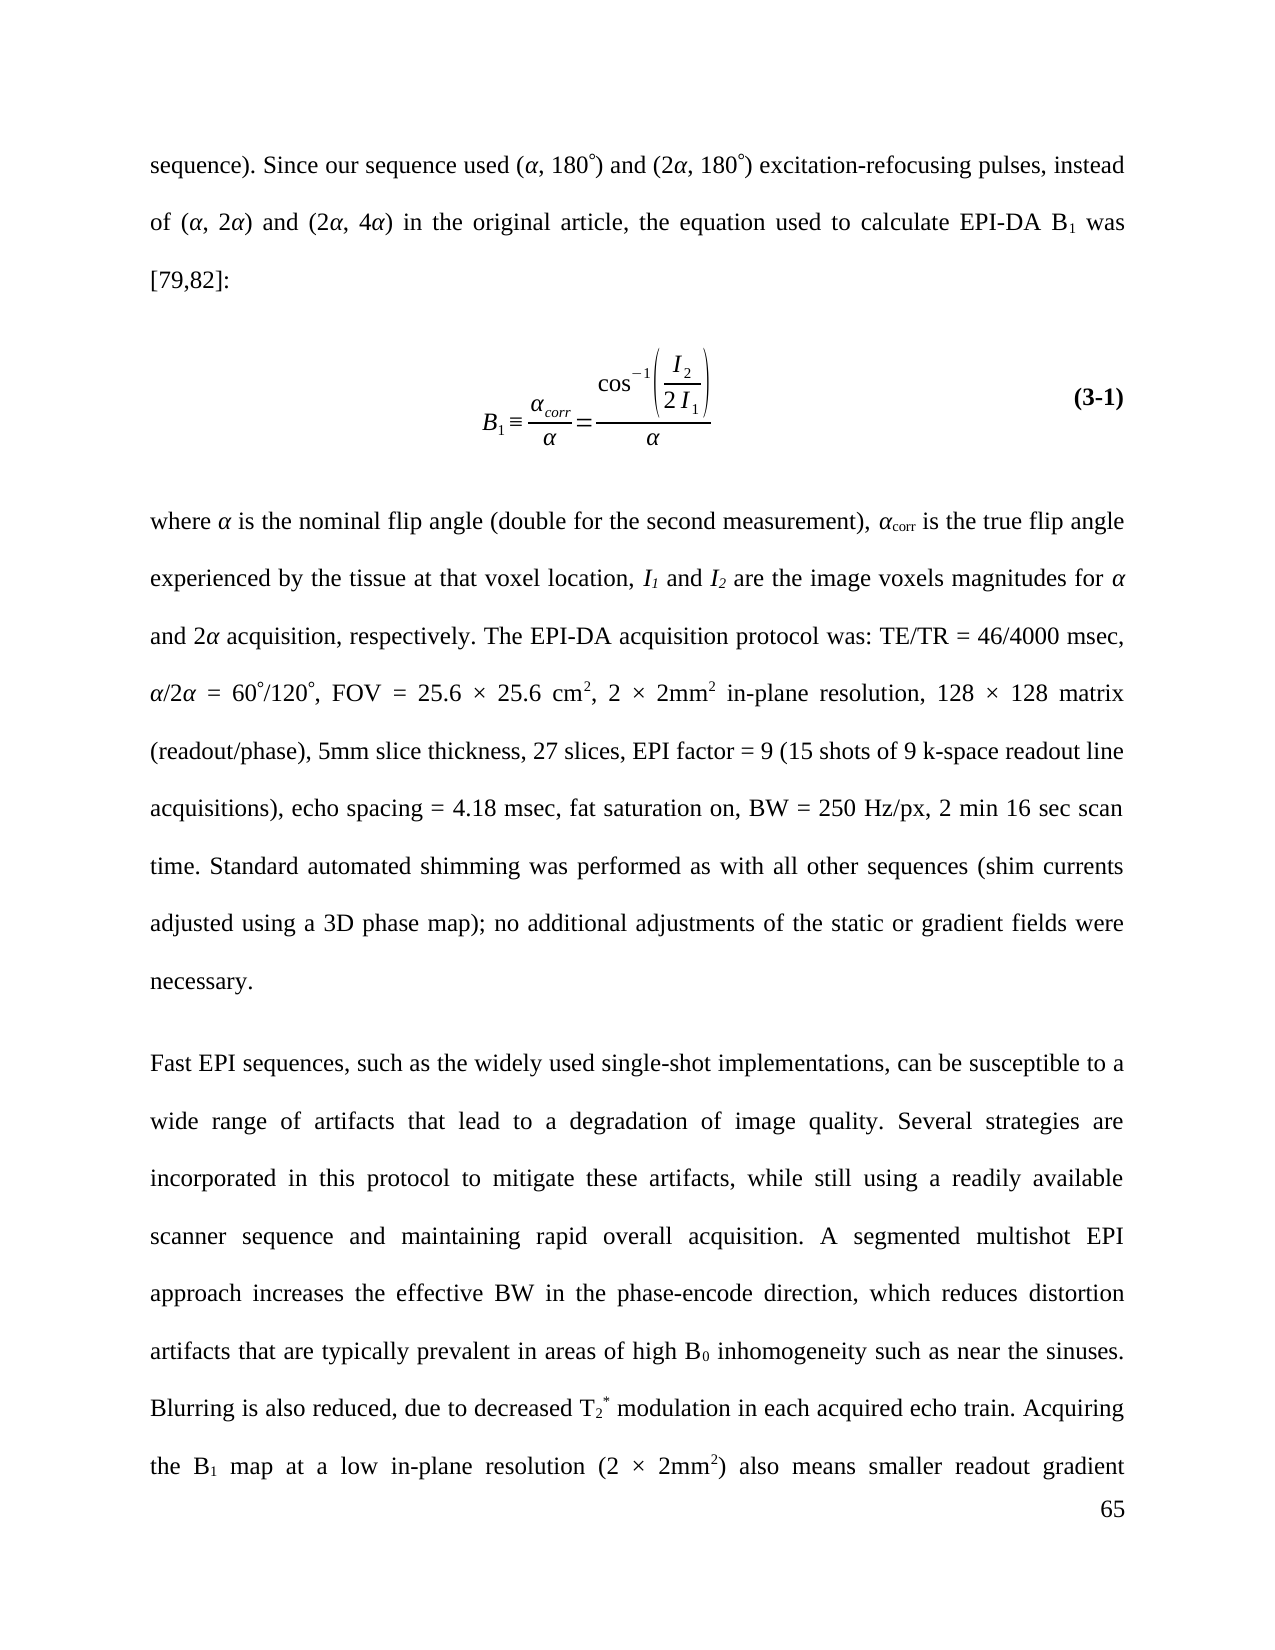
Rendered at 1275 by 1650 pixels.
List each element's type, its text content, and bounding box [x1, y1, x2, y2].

text where α is the nominal flip angle (double for the second measurement), αcorr is the true flip angle experienced by the tissue at that voxel location, I1 and I2 are the image voxels magnitudes for α and 2α acquisition, respectively. The EPI-DA acquisition protocol was: TE/TR = 46/4000 msec, α/2α = 60/120, FOV = 25.6 × 25.6 cm2, 2 × 2mm2 in-plane resolution, 128 × 128 matrix (readout/phase), 5mm slice thickness, 27 slices, EPI factor = 9 (15 shots of 9 k-space readout line acquisitions), echo spacing = 4.18 msec, fat saturation on, BW = 250 Hz/px, 2 min 16 sec scan time. Standard automated shimming was performed as with all other sequences (shim currents adjusted using a 3D phase map); no additional adjustments of the static or gradient fields were necessary. [150, 506, 1125, 994]
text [150, 150, 1125, 294]
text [150, 1048, 1125, 1479]
table_header (3-1) [1043, 348, 1135, 506]
table_header [150, 348, 1043, 506]
